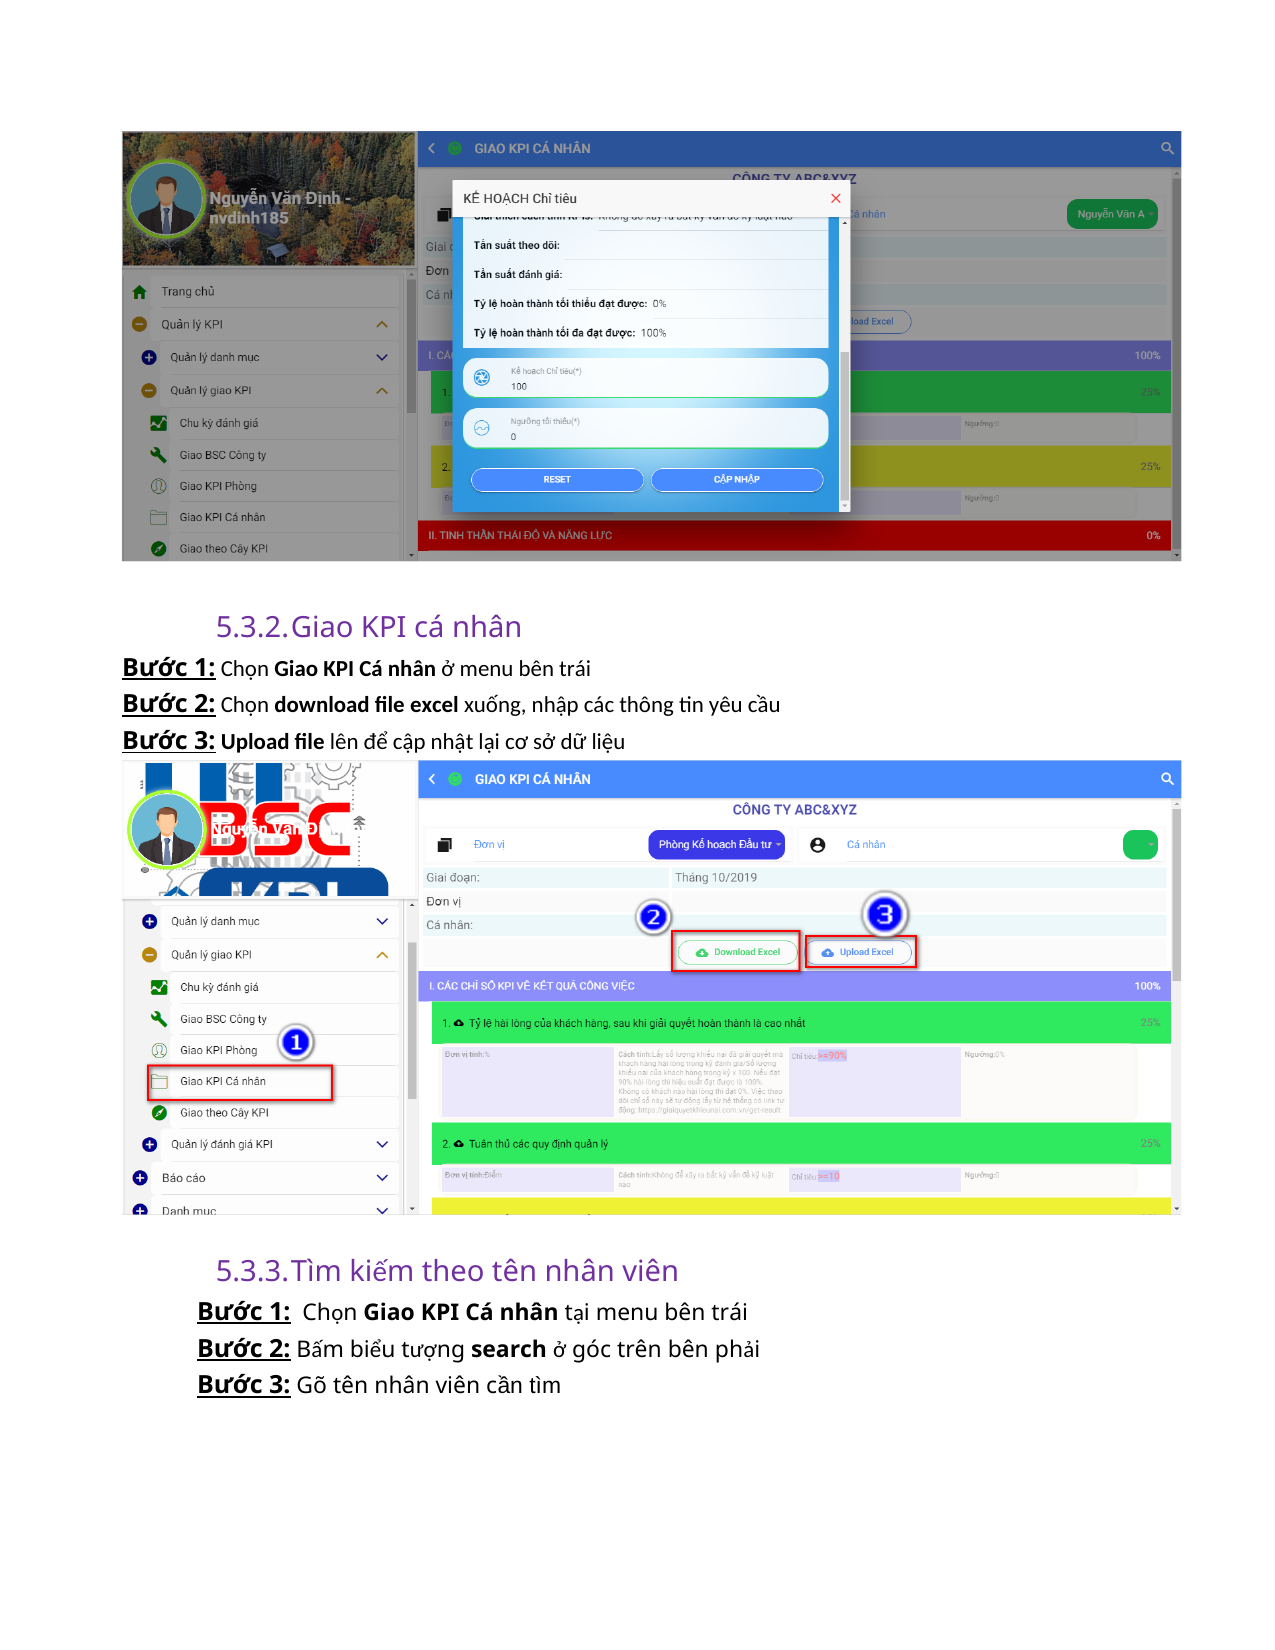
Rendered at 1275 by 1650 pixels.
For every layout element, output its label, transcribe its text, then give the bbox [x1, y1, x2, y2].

list Bước 1: Chọn Giao KPI Cá nhân tại menu bên trái [197, 1293, 1181, 1327]
list Tìm kiếm theo tên nhân viên [216, 1251, 1181, 1290]
picture [121, 759, 1182, 1215]
list Bước 2: Bấm biểu tượng search ở góc trên bên phải [197, 1330, 1181, 1364]
list Bước 3: Upload file lên để cập nhật lại cơ sở dữ liệu [122, 723, 1181, 757]
list Bước 2: Chọn download file excel xuống, nhập các thông tin yêu cầu [122, 686, 1181, 720]
list Bước 3: Gõ tên nhân viên cần tìm [197, 1367, 1181, 1401]
list Bước 1: Chọn Giao KPI Cá nhân ở menu bên trái [122, 649, 1181, 683]
list Giao KPI cá nhân [216, 606, 1181, 646]
picture [121, 131, 1182, 562]
